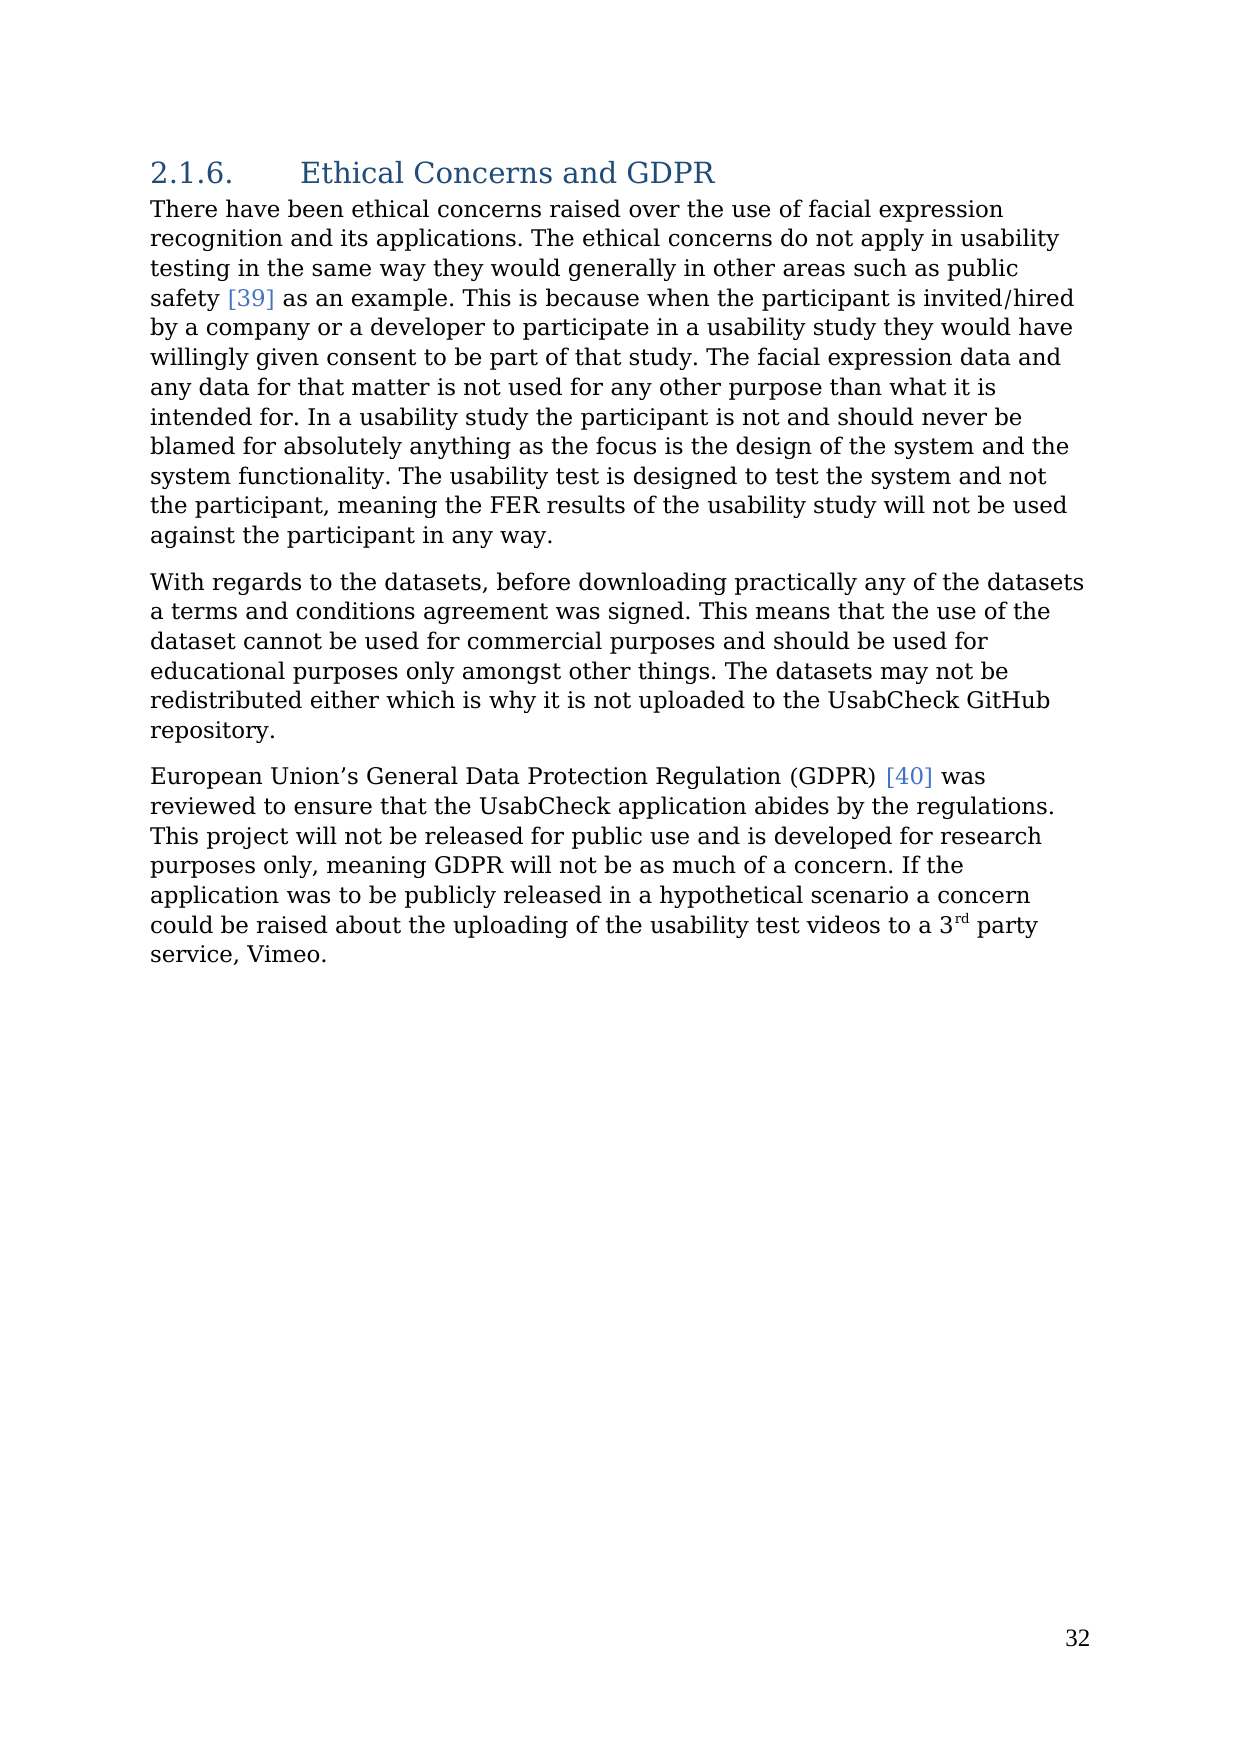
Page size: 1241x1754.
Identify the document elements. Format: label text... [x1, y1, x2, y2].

subtitle Ethical Concerns and GDPR [150, 154, 1090, 189]
text There have been ethical concerns raised over the use of facial expression recognition and its applications. The ethical concerns do not apply in usability testing in the same way they would generally in other areas such as public safety [39] as an example. This is because when the participant is invited/hired by a company or a developer to participate in a usability study they would have willingly given consent to be part of that study. The facial expression data and any data for that matter is not used for any other purpose than what it is intended for. In a usability study the participant is not and should never be blamed for absolutely anything as the focus is the design of the system and the system functionality. The usability test is designed to test the system and not the participant, meaning the FER results of the usability study will not be used against the participant in any way. [150, 194, 1090, 548]
text With regards to the datasets, before downloading practically any of the datasets a terms and conditions agreement was signed. This means that the use of the dataset cannot be used for commercial purposes and should be used for educational purposes only amongst other things. The datasets may not be redistributed either which is why it is not uploaded to the UsabCheck GitHub repository. [150, 567, 1090, 743]
text European Union’s General Data Protection Regulation (GDPR) [40] was reviewed to ensure that the UsabCheck application abides by the regulations. This project will not be released for public use and is developed for research purposes only, meaning GDPR will not be as much of a concern. If the application was to be publicly released in a hypothetical scenario a concern could be raised about the uploading of the usability test videos to a 3rd party service, Vimeo. [150, 762, 1090, 968]
